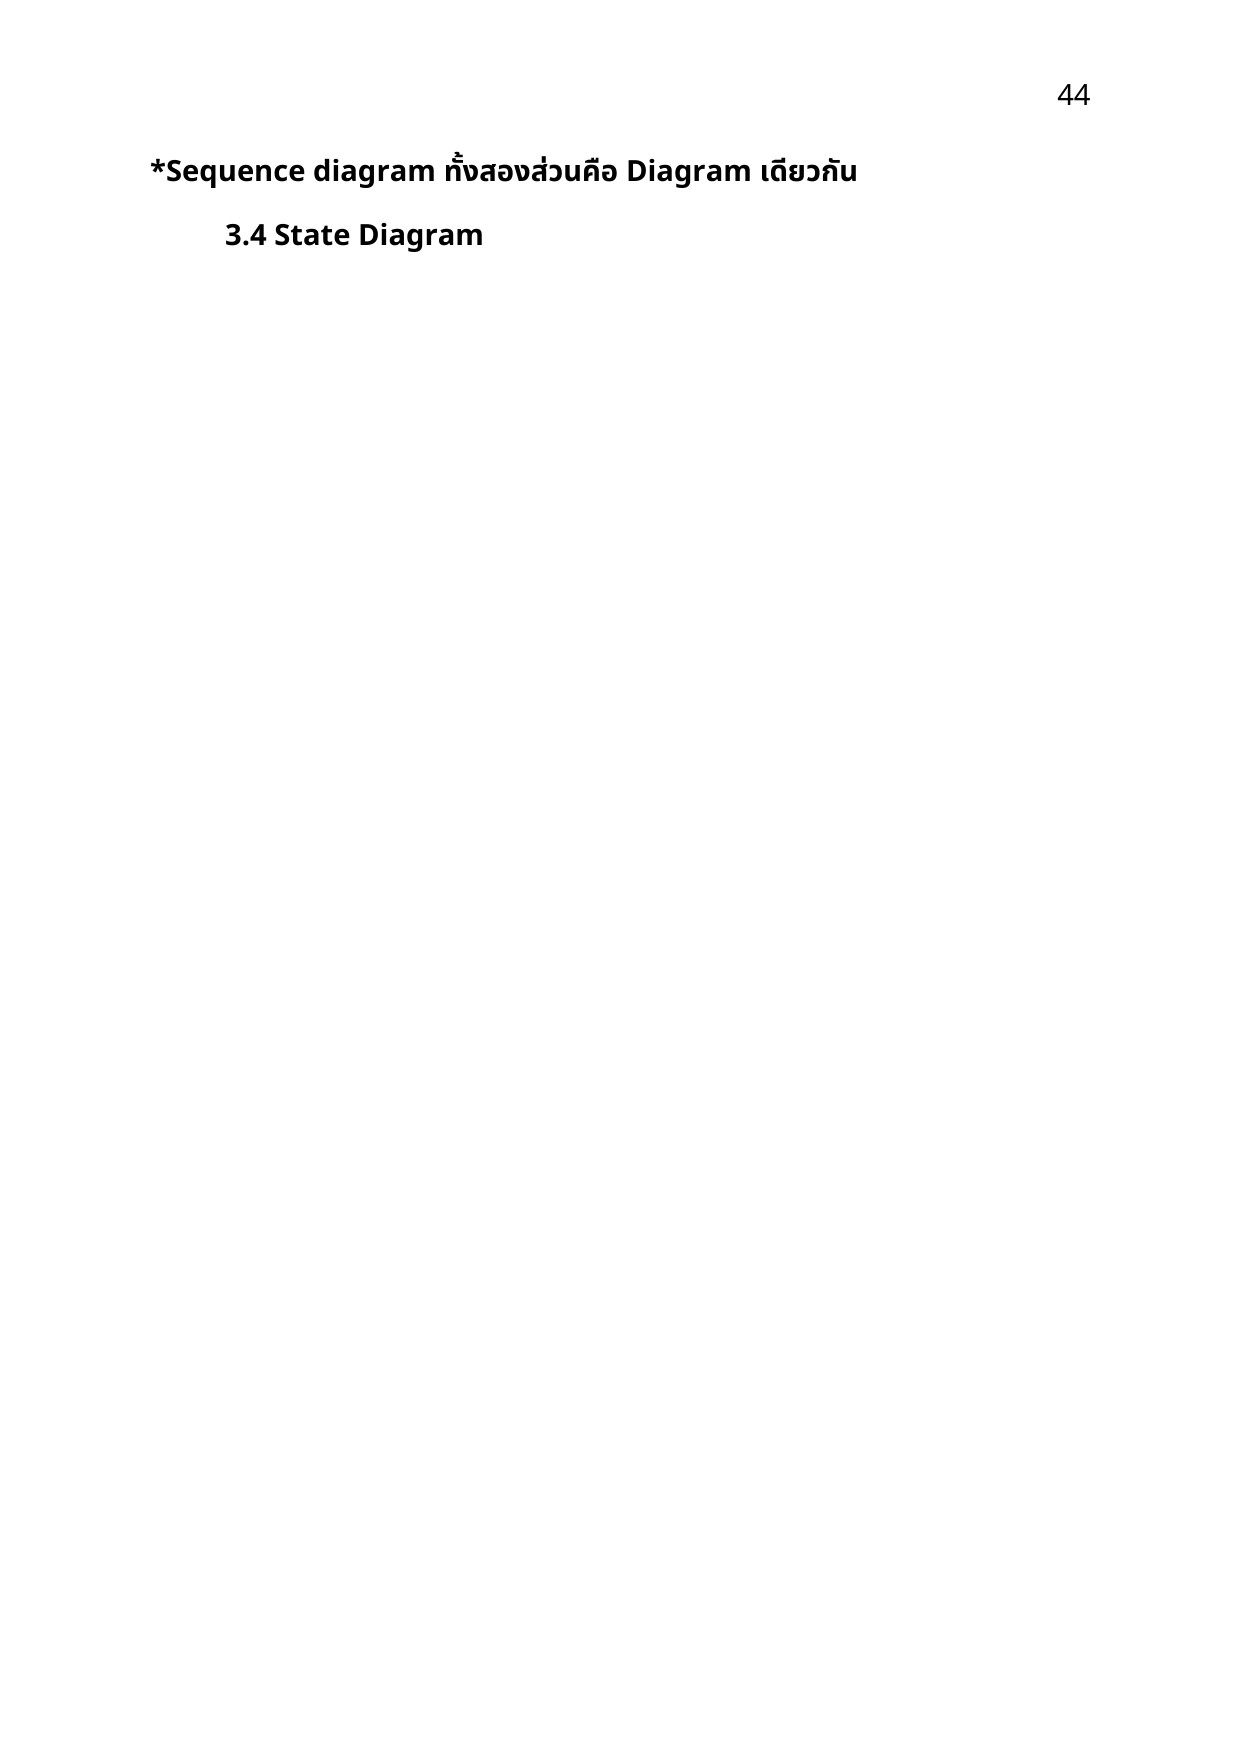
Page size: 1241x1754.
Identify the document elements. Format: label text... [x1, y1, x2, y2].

text 3.4 State Diagram [150, 214, 1090, 254]
text *Sequence diagram ทั้งสองส่วนคือ Diagram เดียวกัน [150, 150, 1090, 194]
